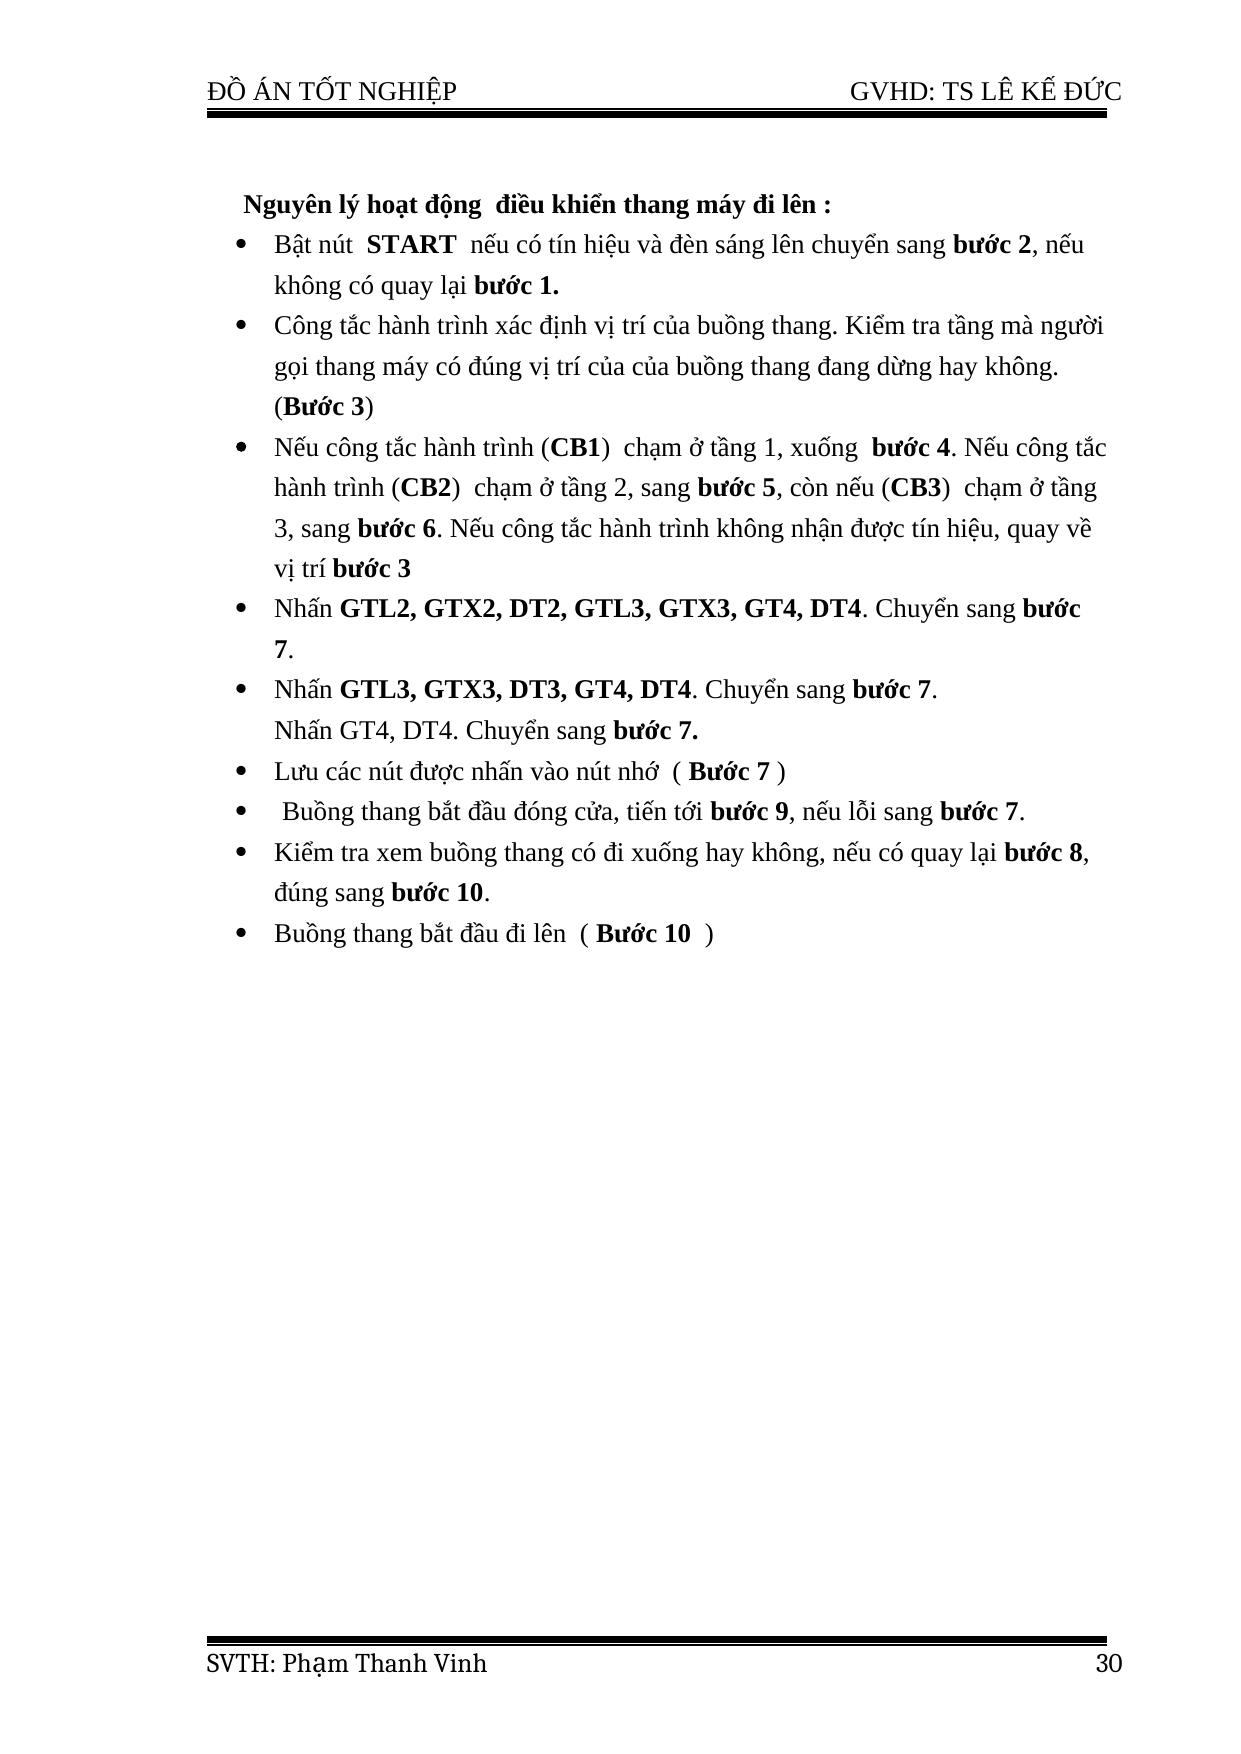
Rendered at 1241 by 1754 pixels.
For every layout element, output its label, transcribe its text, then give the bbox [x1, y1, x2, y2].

text Nhấn GT4, DT4. Chuyển sang bước 7. [274, 714, 1107, 745]
list Bật nút START nếu có tín hiệu và đèn sáng lên chuyển sang bước 2, nếu không có quay lại bước 1. [236, 228, 1107, 300]
list Nhấn GTL2, GTX2, DT2, GTL3, GTX3, GT4, DT4. Chuyển sang bước 7. [236, 593, 1107, 664]
list Nhấn GTL3, GTX3, DT3, GT4, DT4. Chuyển sang bước 7. [236, 673, 1107, 705]
text Nguyên lý hoạt động điều khiển thang máy đi lên : [236, 188, 1107, 219]
list Lưu các nút được nhấn vào nút nhớ ( Bước 7 ) [236, 754, 1107, 786]
list Buồng thang bắt đầu đóng cửa, tiến tới bước 9, nếu lỗi sang bước 7. [207, 795, 1107, 826]
list Công tắc hành trình xác định vị trí của buồng thang. Kiểm tra tầng mà người gọi thang máy có đúng vị trí của của buồng thang đang dừng hay không. (Bước 3) [236, 309, 1107, 422]
list Kiểm tra xem buồng thang có đi xuống hay không, nếu có quay lại bước 8, đúng sang bước 10. [236, 836, 1107, 907]
list Buồng thang bắt đầu đi lên ( Bước 10 ) [236, 917, 1107, 948]
list Nếu công tắc hành trình (CB1) chạm ở tầng 1, xuống bước 4. Nếu công tắc hành trình (CB2) chạm ở tầng 2, sang bước 5, còn nếu (CB3) chạm ở tầng 3, sang bước 6. Nếu công tắc hành trình không nhận được tín hiệu, quay về vị trí bước 3 [236, 431, 1107, 583]
